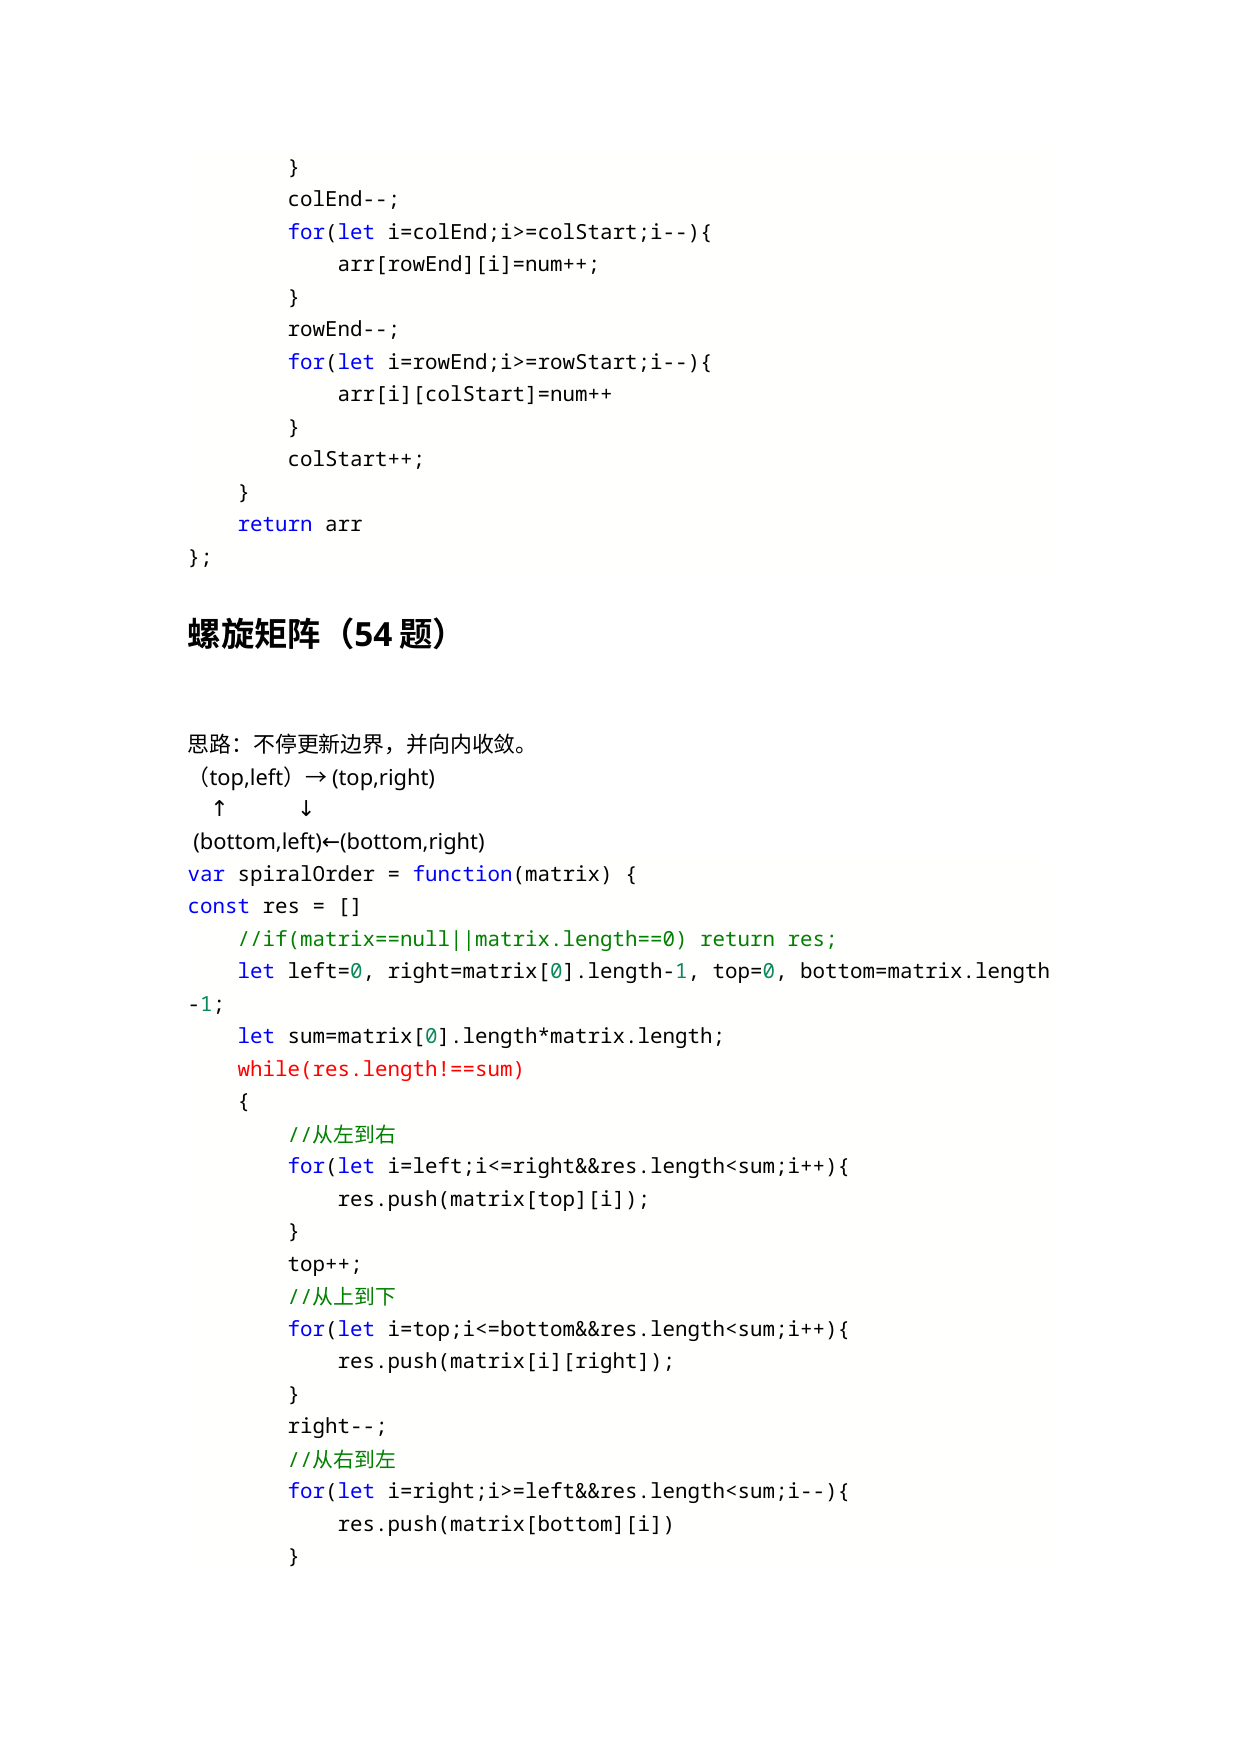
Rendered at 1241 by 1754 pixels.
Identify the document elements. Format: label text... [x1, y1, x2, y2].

text let left=0, right=matrix[0].length-1, top=0, bottom=matrix.length-1; [187, 954, 1053, 1019]
subtitle 螺旋矩阵（54题） [187, 599, 1053, 664]
text arr[i][colStart]=num++ [187, 377, 1053, 410]
text { [187, 1084, 1053, 1117]
text } [187, 1377, 1053, 1409]
text } [187, 475, 1053, 507]
text res.push(matrix[bottom][i]) [187, 1507, 1053, 1539]
text } [187, 150, 1053, 182]
text top++; [187, 1247, 1053, 1279]
text arr[rowEnd][i]=num++; [187, 247, 1053, 280]
text for(let i=left;i<=right&&res.length<sum;i++){ [187, 1149, 1053, 1182]
text ↑ ↓ [187, 792, 1053, 824]
text 思路：不停更新边界，并向内收敛。 [187, 727, 1053, 759]
text } [187, 410, 1053, 442]
text colStart++; [187, 442, 1053, 475]
text res.push(matrix[top][i]); [187, 1182, 1053, 1214]
text const res = [] [187, 889, 1053, 922]
text right--; [187, 1409, 1053, 1442]
text return arr [187, 507, 1053, 540]
text colEnd--; [187, 182, 1053, 215]
text for(let i=rowEnd;i>=rowStart;i--){ [187, 345, 1053, 377]
text while(res.length!==sum) [187, 1052, 1053, 1084]
text (bottom,left)←(bottom,right) [187, 824, 1053, 857]
text （top,left）→ (top,right) [187, 759, 1053, 792]
text //从右到左 [187, 1442, 1053, 1474]
text let sum=matrix[0].length*matrix.length; [187, 1019, 1053, 1052]
text var spiralOrder = function(matrix) { [187, 857, 1053, 889]
text } [187, 280, 1053, 312]
text for(let i=top;i<=bottom&&res.length<sum;i++){ [187, 1312, 1053, 1344]
text for(let i=right;i>=left&&res.length<sum;i--){ [187, 1474, 1053, 1507]
text res.push(matrix[i][right]); [187, 1344, 1053, 1377]
text rowEnd--; [187, 312, 1053, 345]
text //if(matrix==null||matrix.length==0) return res; [187, 922, 1053, 954]
text } [187, 1539, 1053, 1572]
text for(let i=colEnd;i>=colStart;i--){ [187, 215, 1053, 247]
text //从左到右 [187, 1117, 1053, 1149]
text }; [187, 540, 1053, 572]
text } [187, 1214, 1053, 1247]
text //从上到下 [187, 1279, 1053, 1312]
